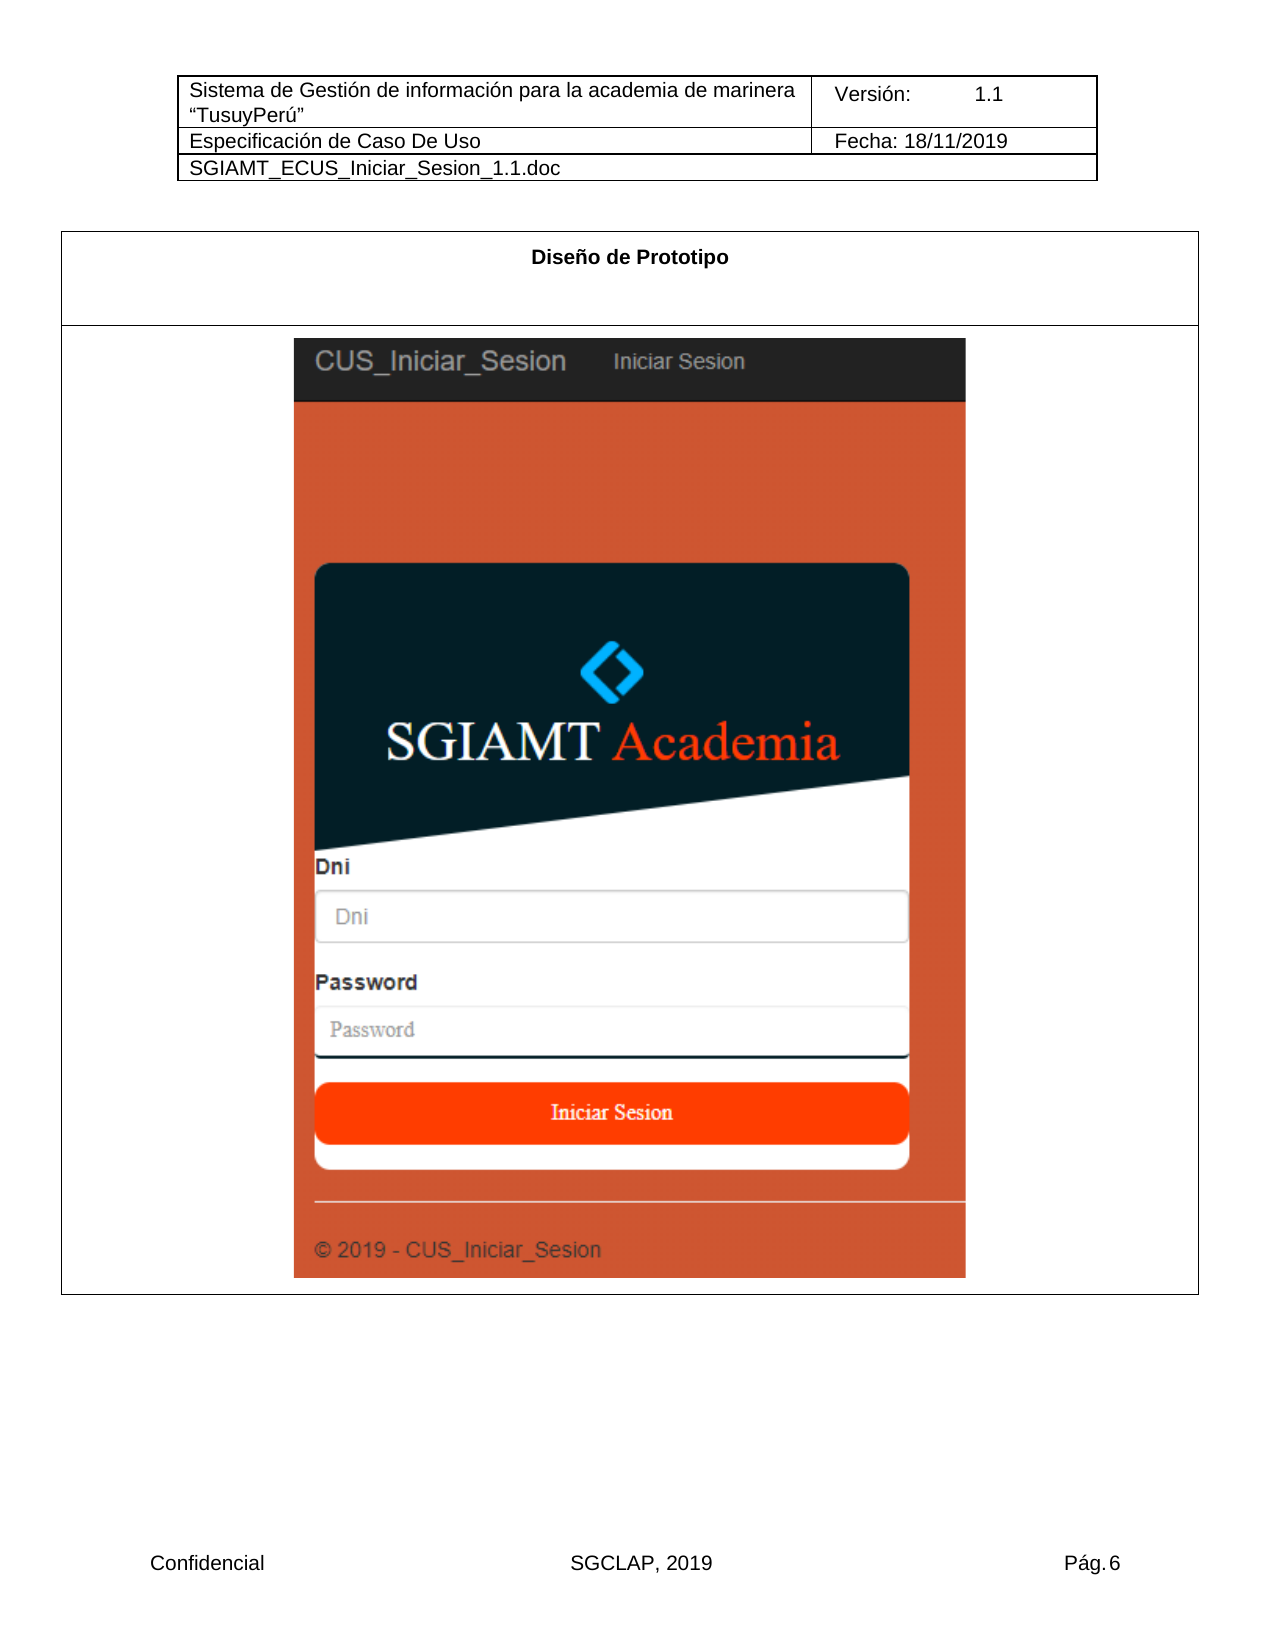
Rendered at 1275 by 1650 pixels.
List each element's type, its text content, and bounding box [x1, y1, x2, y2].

table_header Diseño de Prototipo [62, 232, 1198, 325]
picture [293, 338, 966, 1278]
table_cell [62, 326, 1198, 1293]
